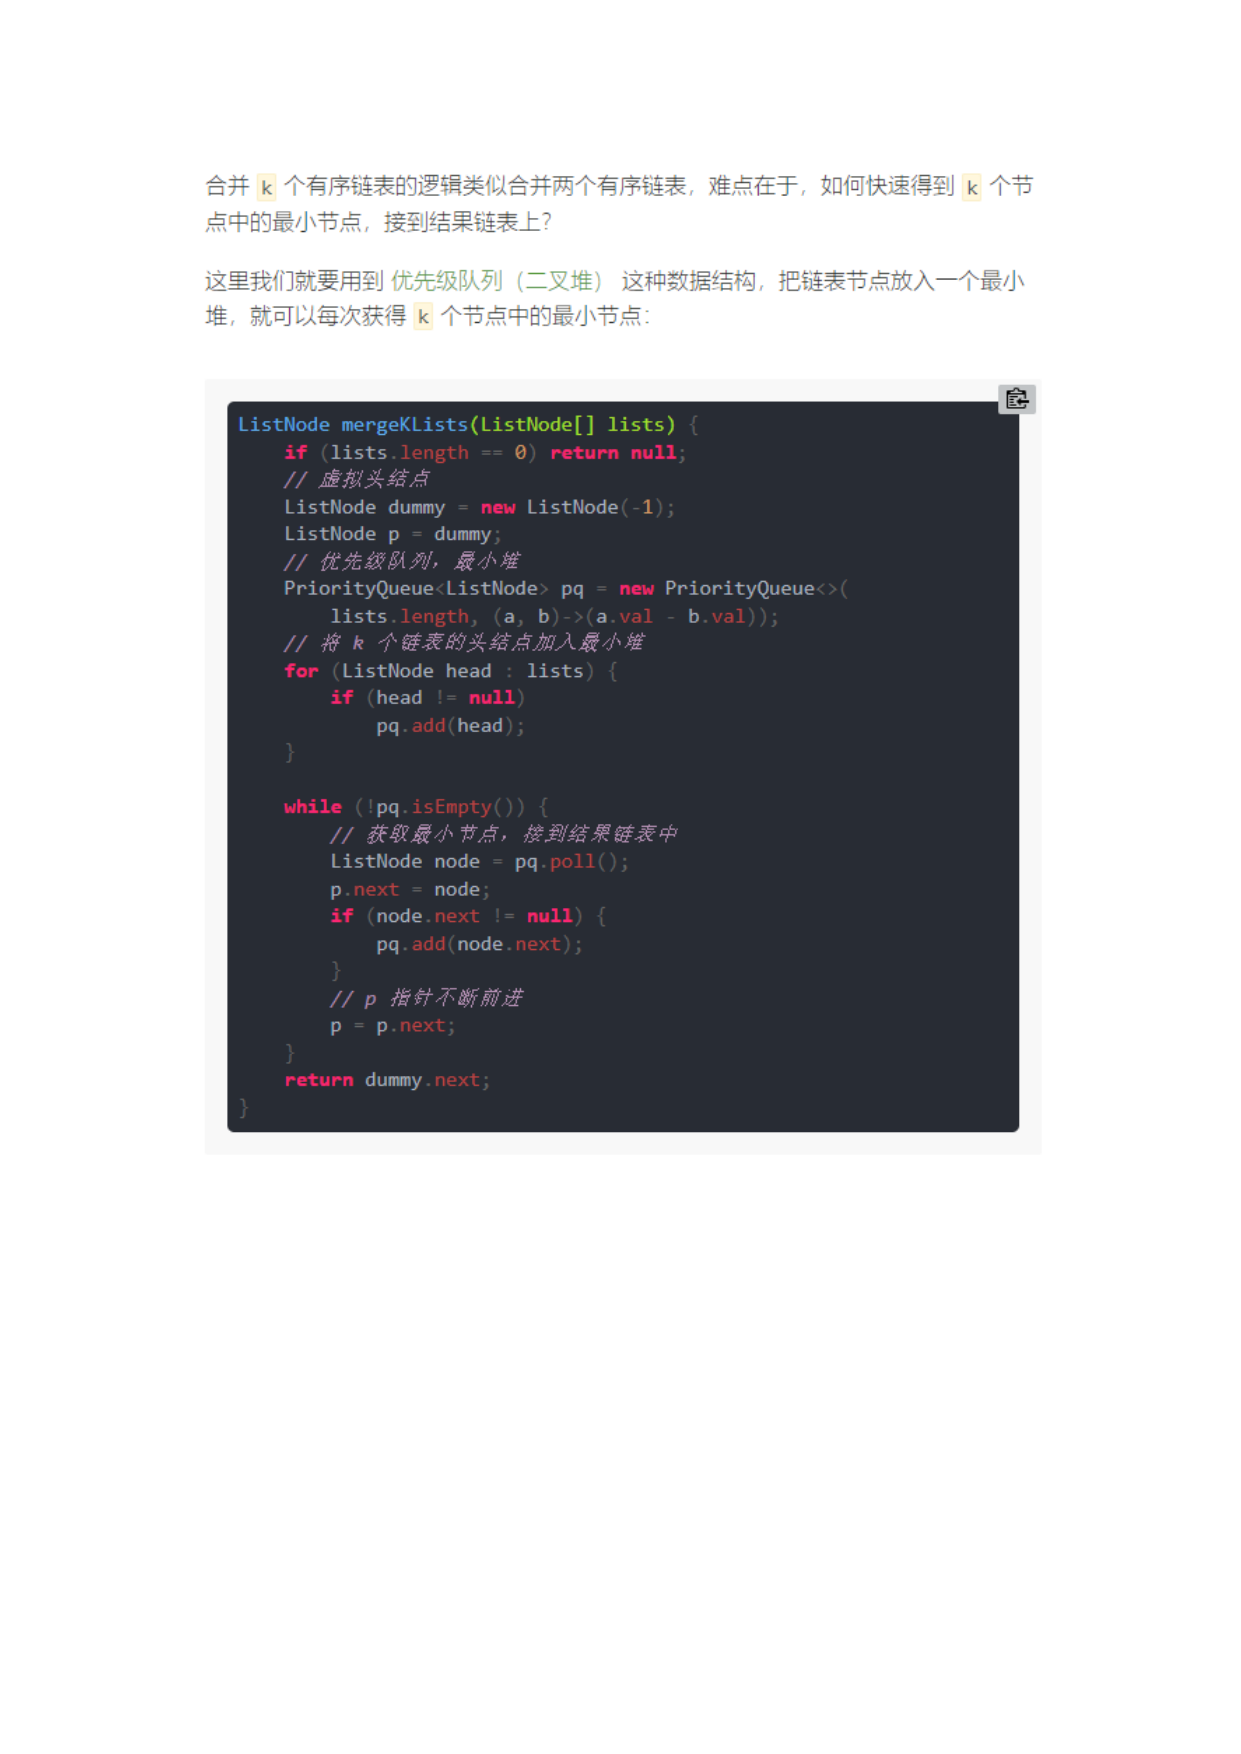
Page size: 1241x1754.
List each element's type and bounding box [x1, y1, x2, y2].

picture [187, 162, 1053, 1166]
